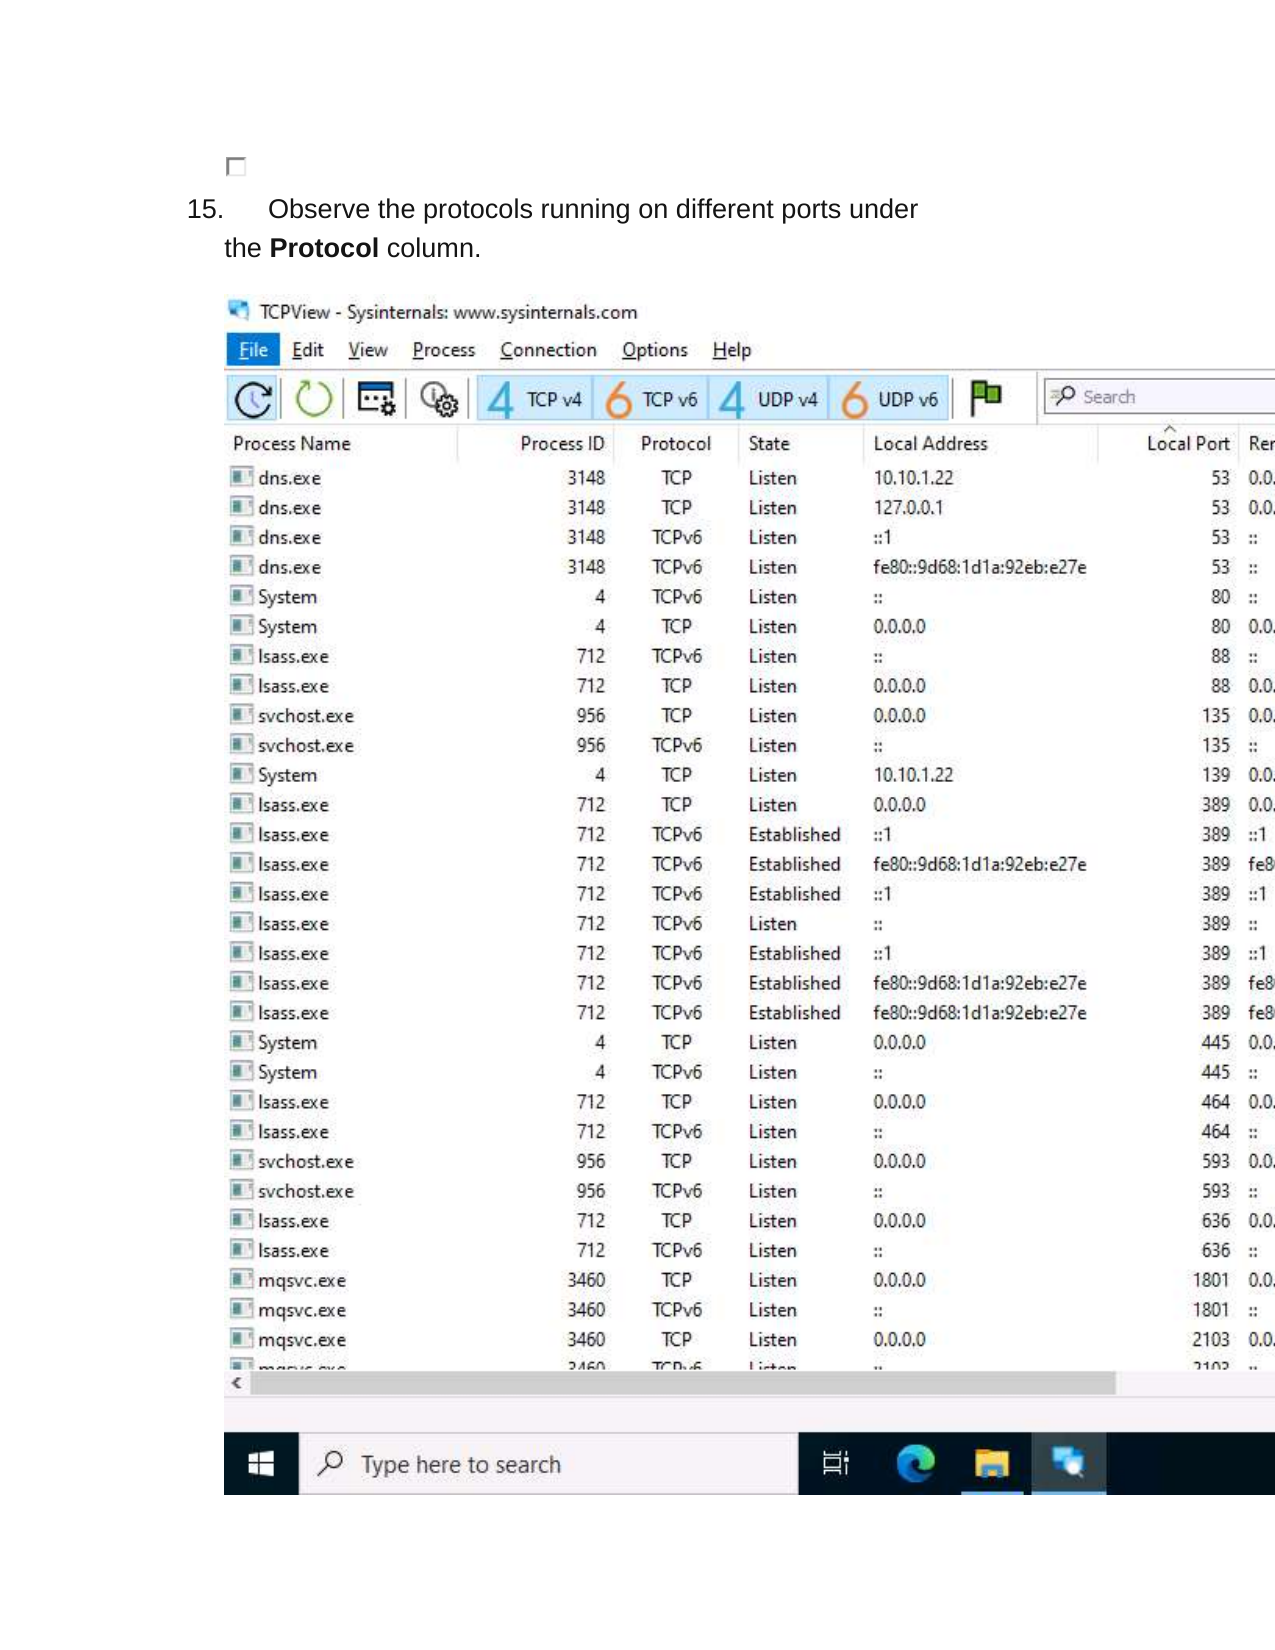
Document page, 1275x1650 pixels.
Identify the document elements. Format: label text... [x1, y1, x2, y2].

picture [224, 294, 1275, 1495]
list Observe the protocols running on different ports under the Protocol column. [187, 150, 1094, 263]
